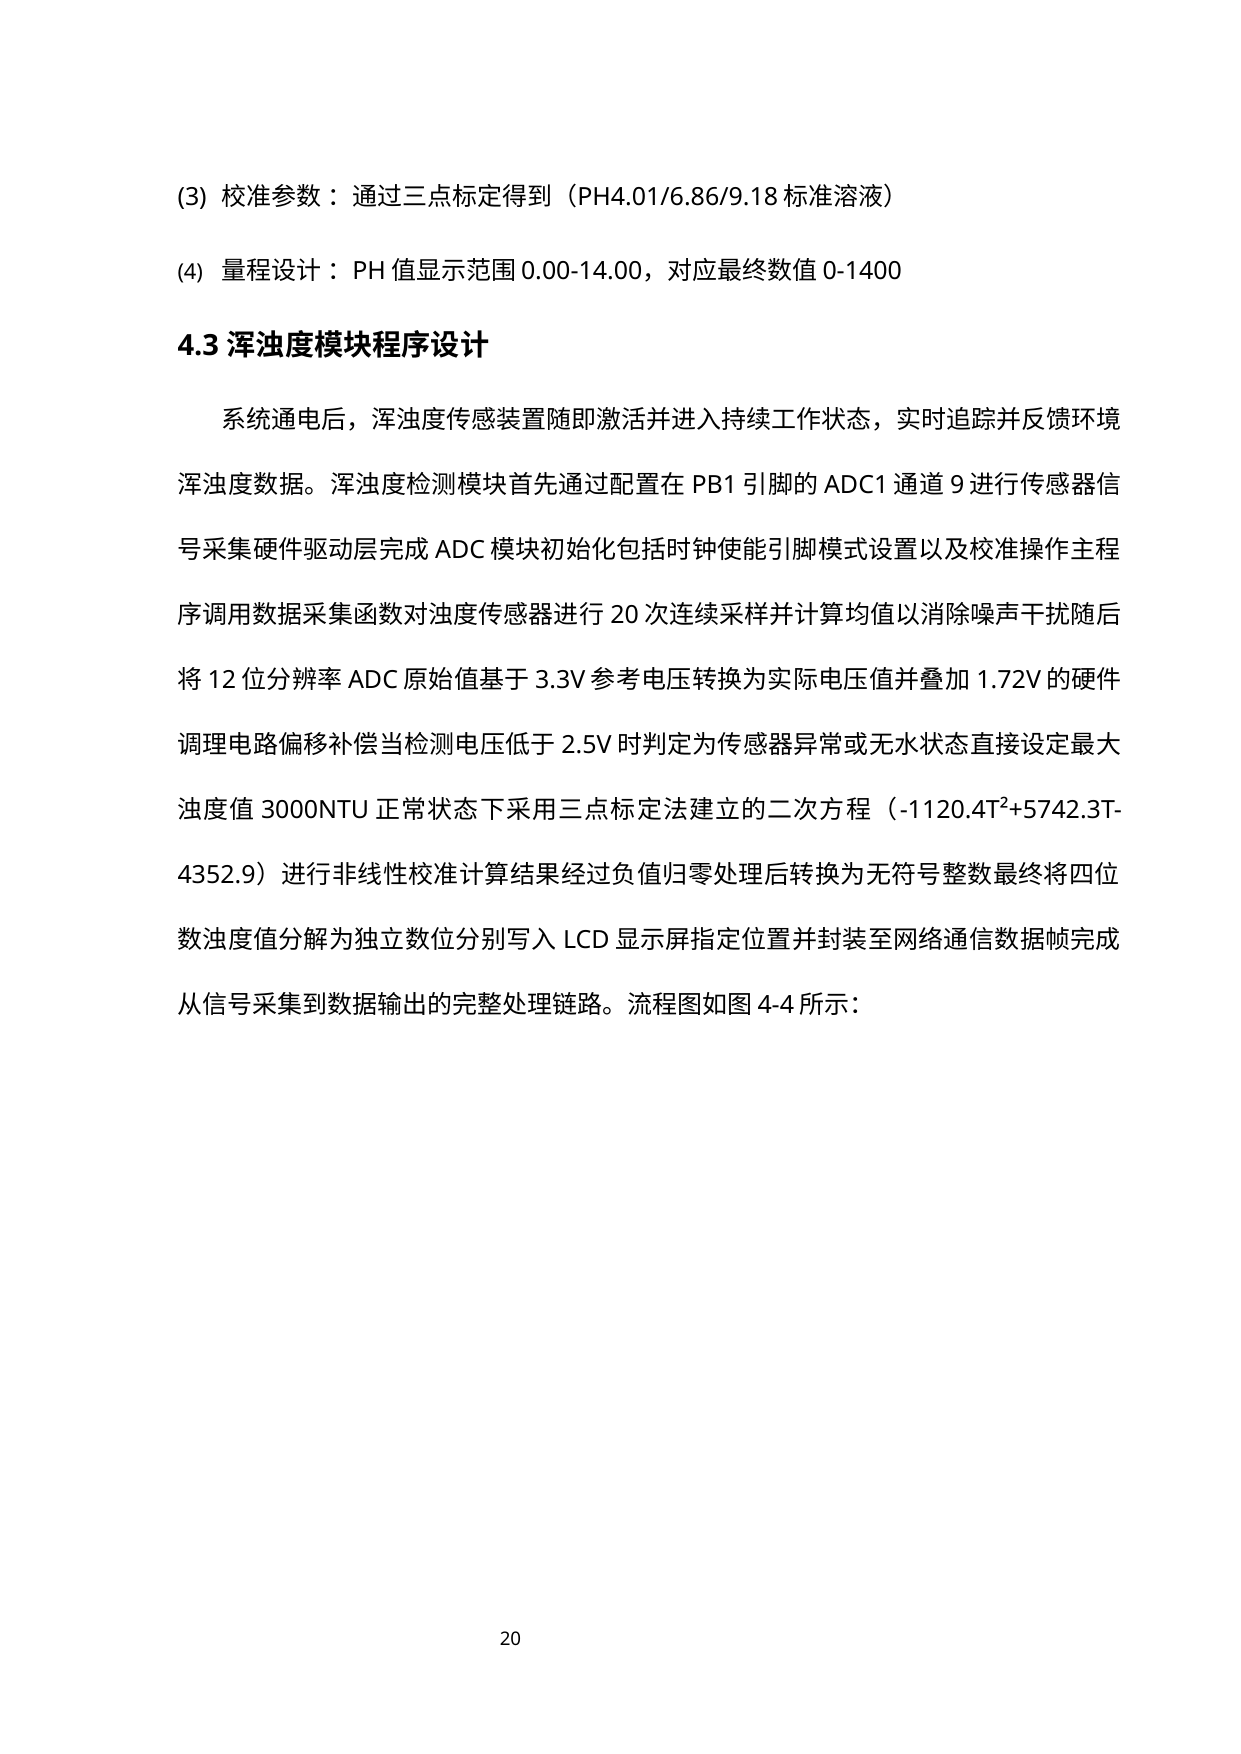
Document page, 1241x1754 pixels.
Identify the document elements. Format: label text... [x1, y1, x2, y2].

list 量程设计 ：PH值显示范围0.00-14.00，对应最终数值0-1400 [177, 236, 1122, 301]
list 4.3 浑浊度模块程序设计 [177, 310, 1122, 375]
list 校准参数 ：通过三点标定得到（PH4.01/6.86/9.18标准溶液） [177, 162, 1122, 227]
list 系统通电后，浑浊度传感装置随即激活并进入持续工作状态，实时追踪并反馈环境浑浊度数据。浑浊度检测模块首先通过配置在PB1引脚的ADC1通道9进行传感器信号采集硬件驱动层完成ADC模块初始化包括时钟使能引脚模式设置以及校准操作主程序调用数据采集函数对浊度传感器进行20次连续采样并计算均值以消除噪声干扰随后将12位分辨率ADC原始值基于3.3V参考电压转换为实际电压值并叠加1.72V的硬件调理电路偏移补偿当检测电压低于2.5V时判定为传感器异常或无水状态直接设定最大浊度值3000NTU正常状态下采用三点标定法建立的二次方程（-1120.4T²+5742.3T-4352.9）进行非线性校准计算结果经过负值归零处理后转换为无符号整数最终将四位数浊度值分解为独立数位分别写入LCD显示屏指定位置并封装至网络通信数据帧完成从信号采集到数据输出的完整处理链路。流程图如图4-4所示： [177, 386, 1122, 1036]
